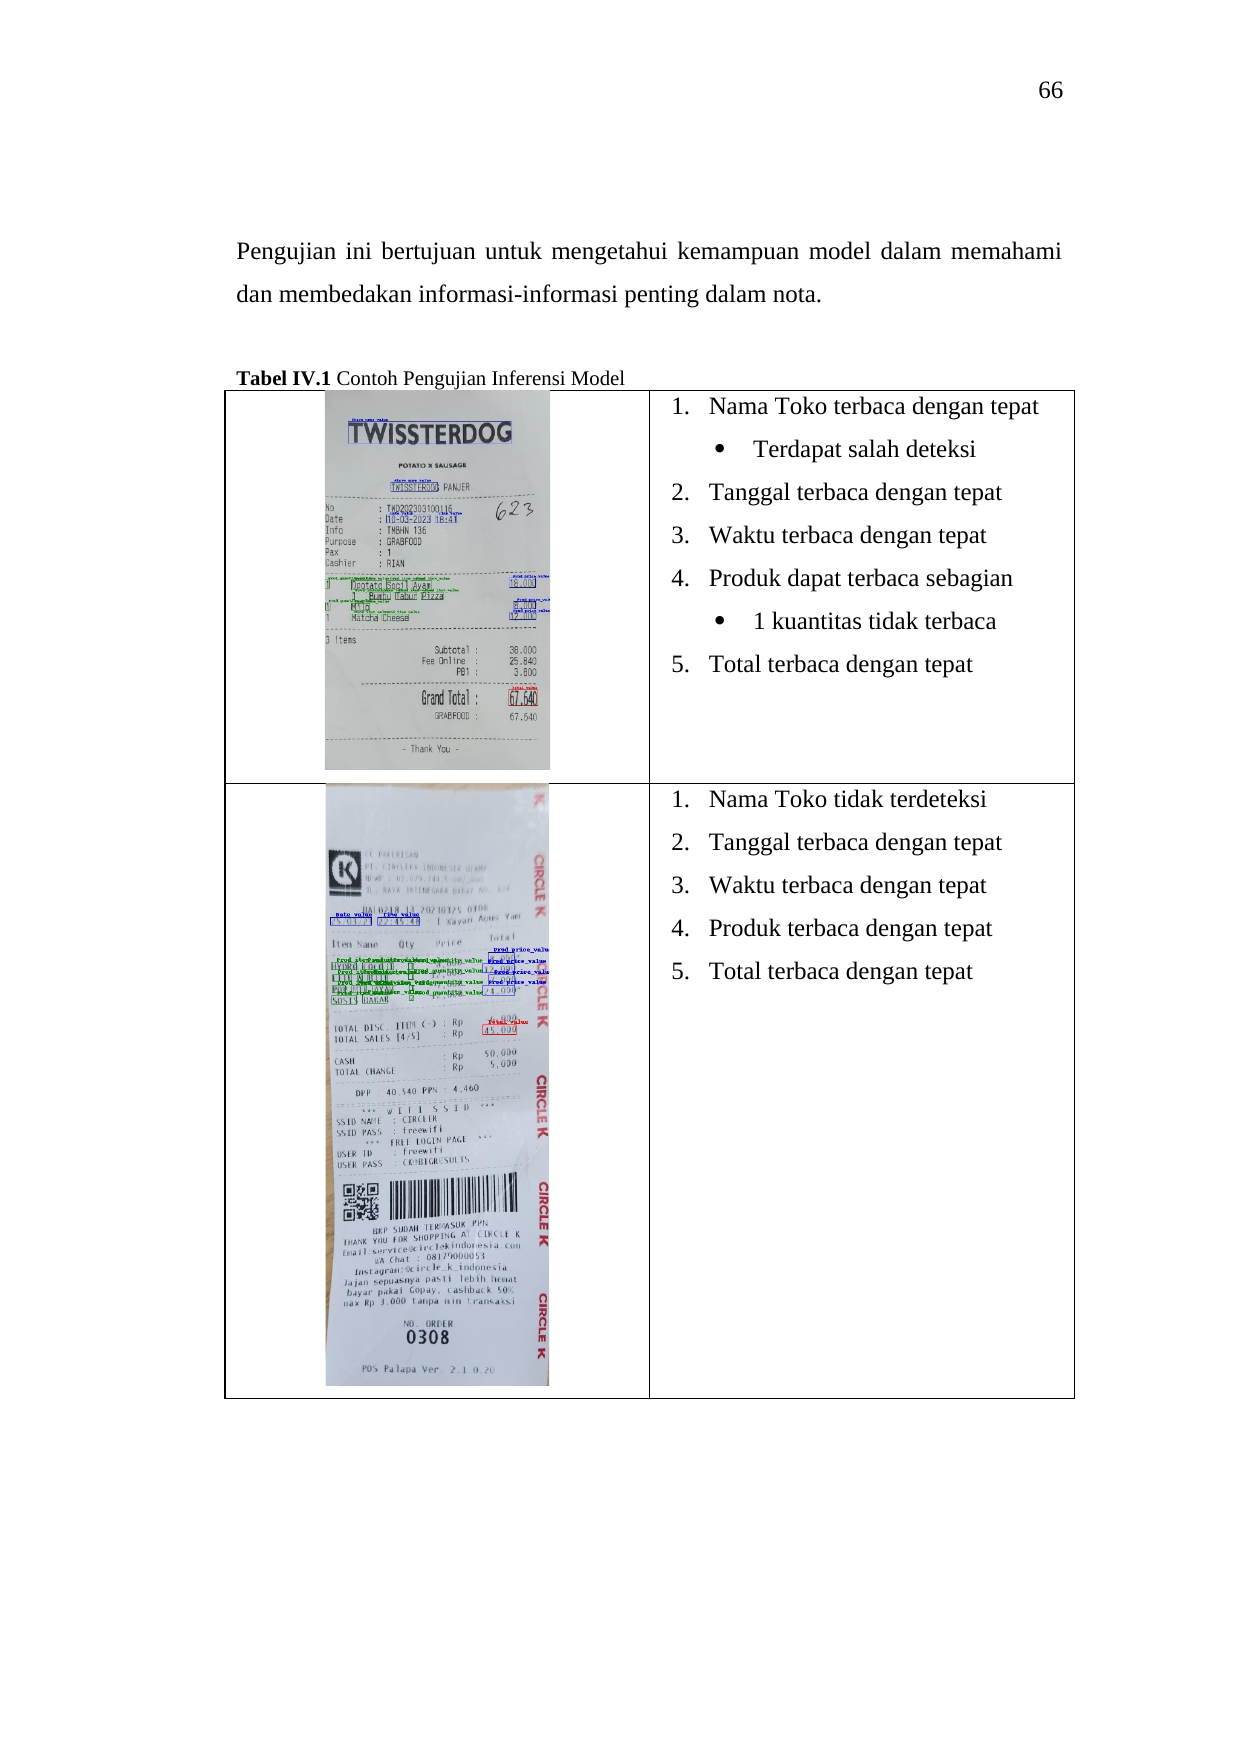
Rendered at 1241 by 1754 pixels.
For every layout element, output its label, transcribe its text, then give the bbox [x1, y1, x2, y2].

picture [325, 783, 550, 1386]
table_cell Nama Toko tidak terdeteksi Tanggal terbaca dengan tepat Waktu terbaca dengan tepat Produk terbaca dengan tepat Total terbaca dengan tepat [650, 784, 1074, 1398]
table_header [226, 391, 649, 783]
table_header Nama Toko terbaca dengan tepat Terdapat salah deteksi Tanggal terbaca dengan tepat Waktu terbaca dengan tepat Produk dapat terbaca sebagian 1 kuantitas tidak terbaca Total terbaca dengan tepat [650, 391, 1074, 783]
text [236, 236, 1063, 308]
picture [324, 390, 550, 770]
table_cell [226, 784, 649, 1398]
text Contoh Pengujian Inferensi Model [236, 366, 1063, 390]
